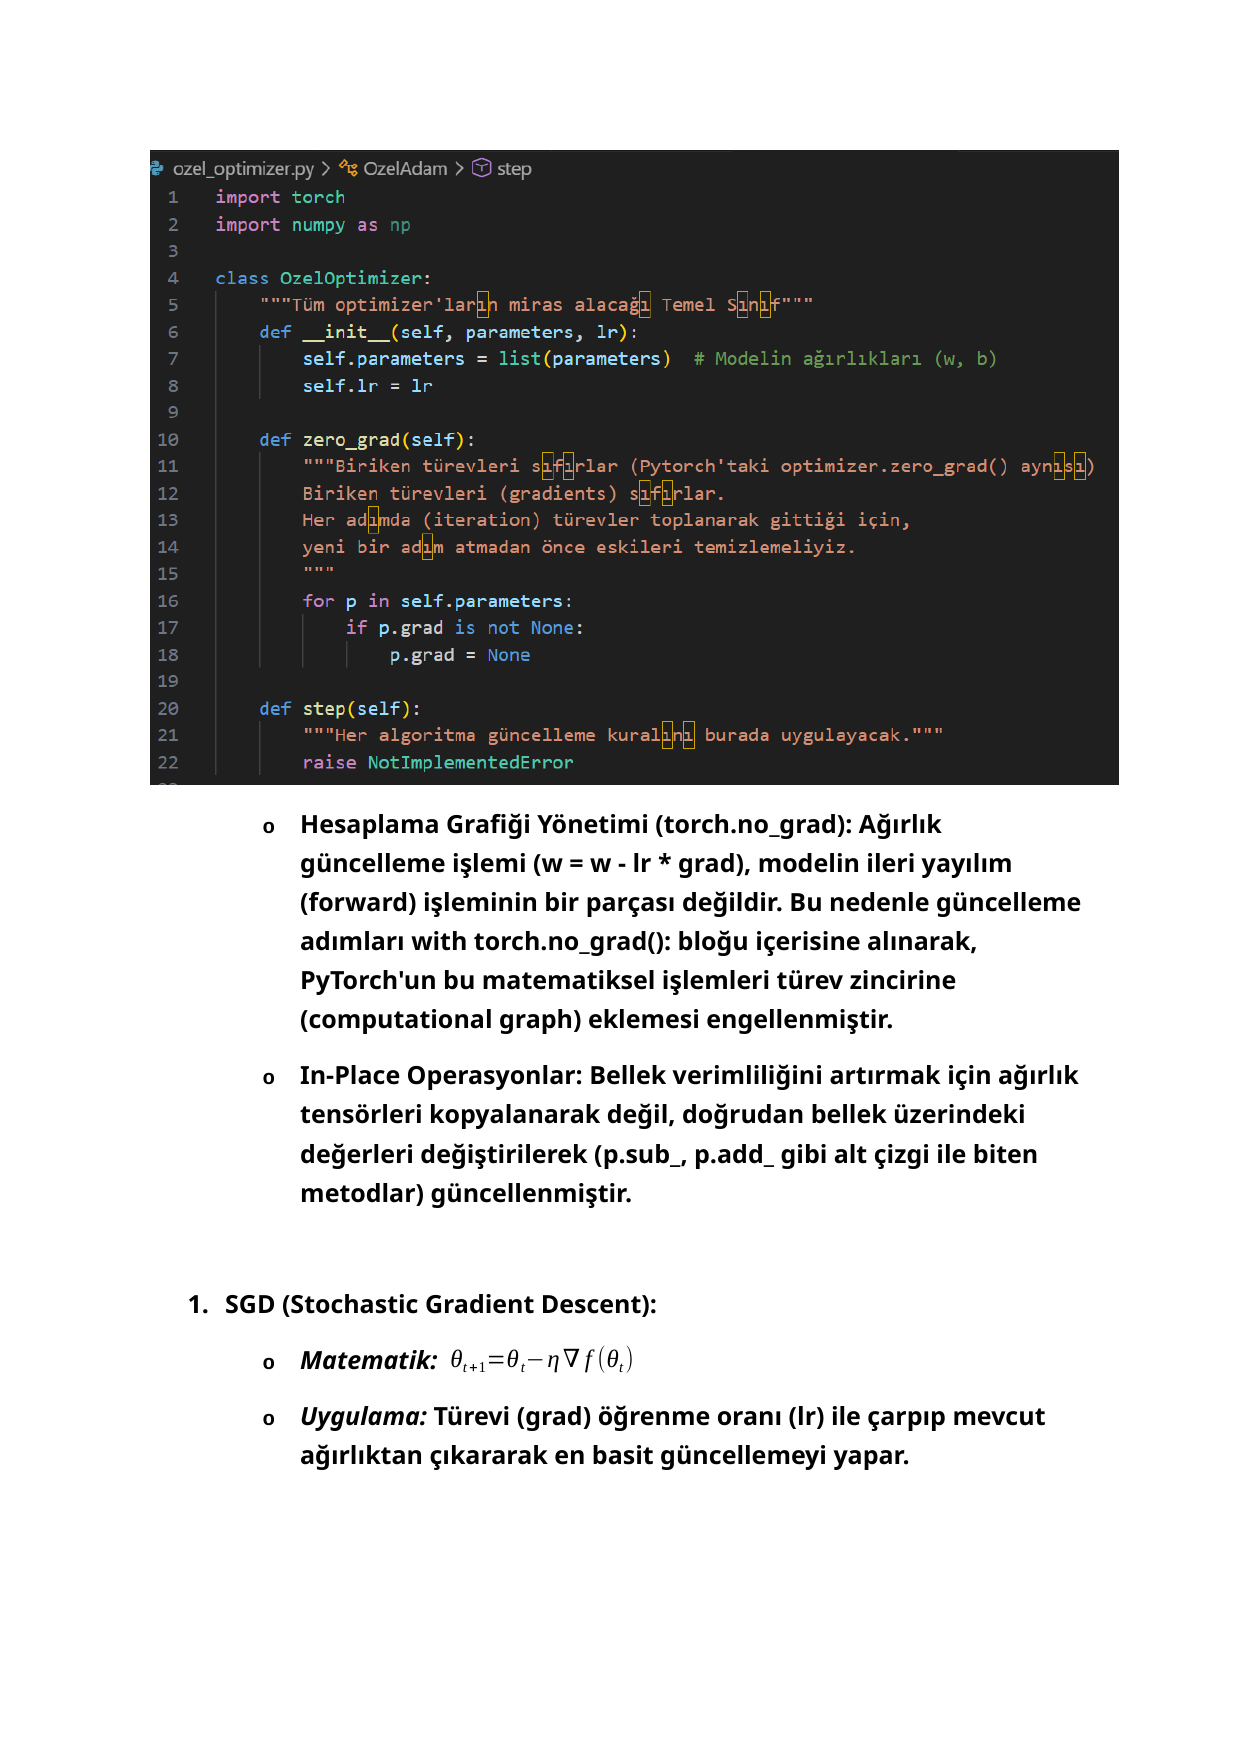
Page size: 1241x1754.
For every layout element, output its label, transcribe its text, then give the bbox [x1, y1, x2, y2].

list Hesaplama Grafiği Yönetimi (torch.no_grad): Ağırlık güncelleme işlemi (w = w - lr * grad), modelin ileri yayılım (forward) işleminin bir parçası değildir. Bu nedenle güncelleme adımları with torch.no_grad(): bloğu içerisine alınarak, PyTorch'un bu matematiksel işlemleri türev zincirine (computational graph) eklemesi engellenmiştir. [262, 806, 1090, 1036]
list Matematik: [262, 1343, 1090, 1377]
picture [150, 150, 1119, 785]
list Uygulama: Türevi (grad) öğrenme oranı (lr) ile çarpıp mevcut ağırlıktan çıkararak en basit güncellemeyi yapar. [262, 1399, 1090, 1472]
list SGD (Stochastic Gradient Descent): [187, 1287, 1090, 1321]
list In-Place Operasyonlar: Bellek verimliliğini artırmak için ağırlık tensörleri kopyalanarak değil, doğrudan bellek üzerindeki değerleri değiştirilerek (p.sub_, p.add_ gibi alt çizgi ile biten metodlar) güncellenmiştir. [262, 1058, 1090, 1209]
